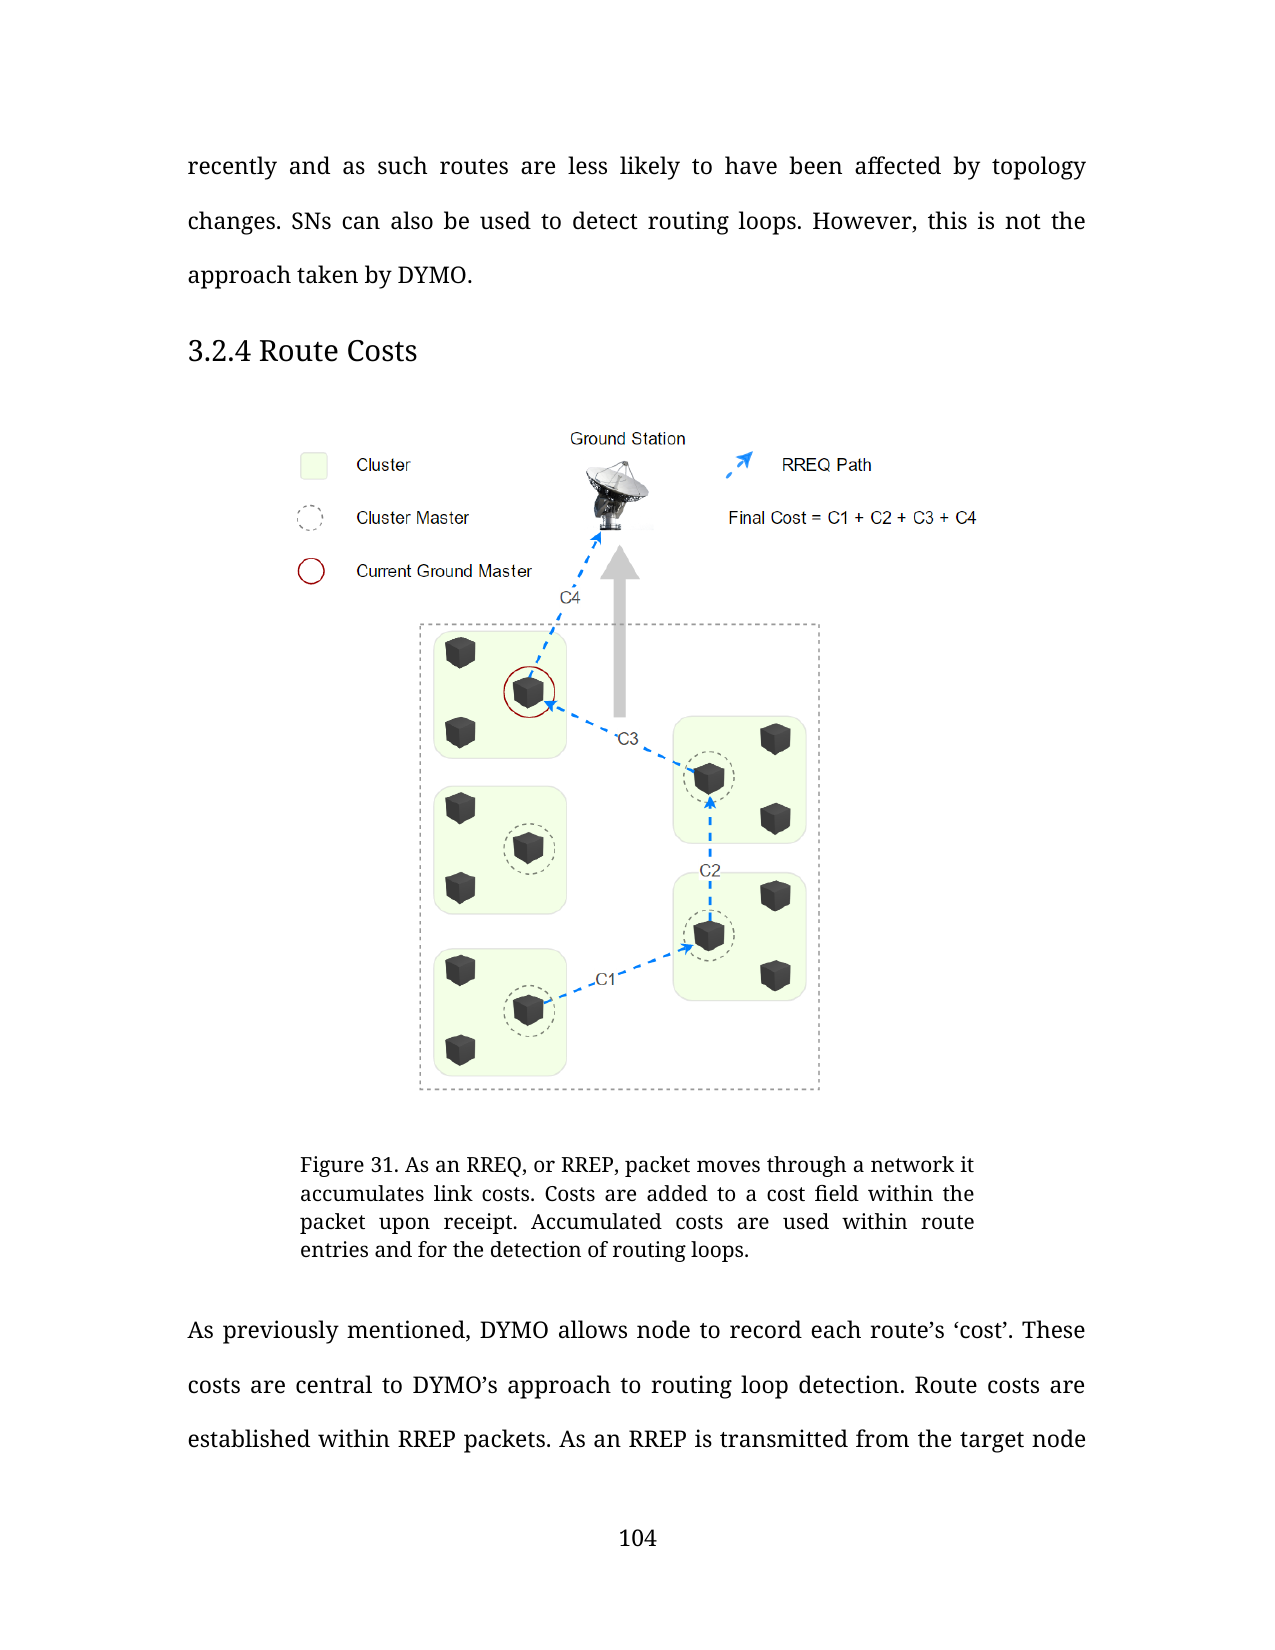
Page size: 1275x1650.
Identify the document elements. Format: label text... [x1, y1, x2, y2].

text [187, 1314, 1087, 1454]
text Figure 31. As an RREQ, or RREP, packet moves through a network it accumulates link costs. Costs are added to a cost field within the packet upon receipt. Accumulated costs are used within route entries and for the detection of routing loops. [300, 1150, 975, 1264]
picture [286, 416, 989, 1110]
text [187, 150, 1087, 291]
subtitle Route Costs [187, 331, 1087, 370]
